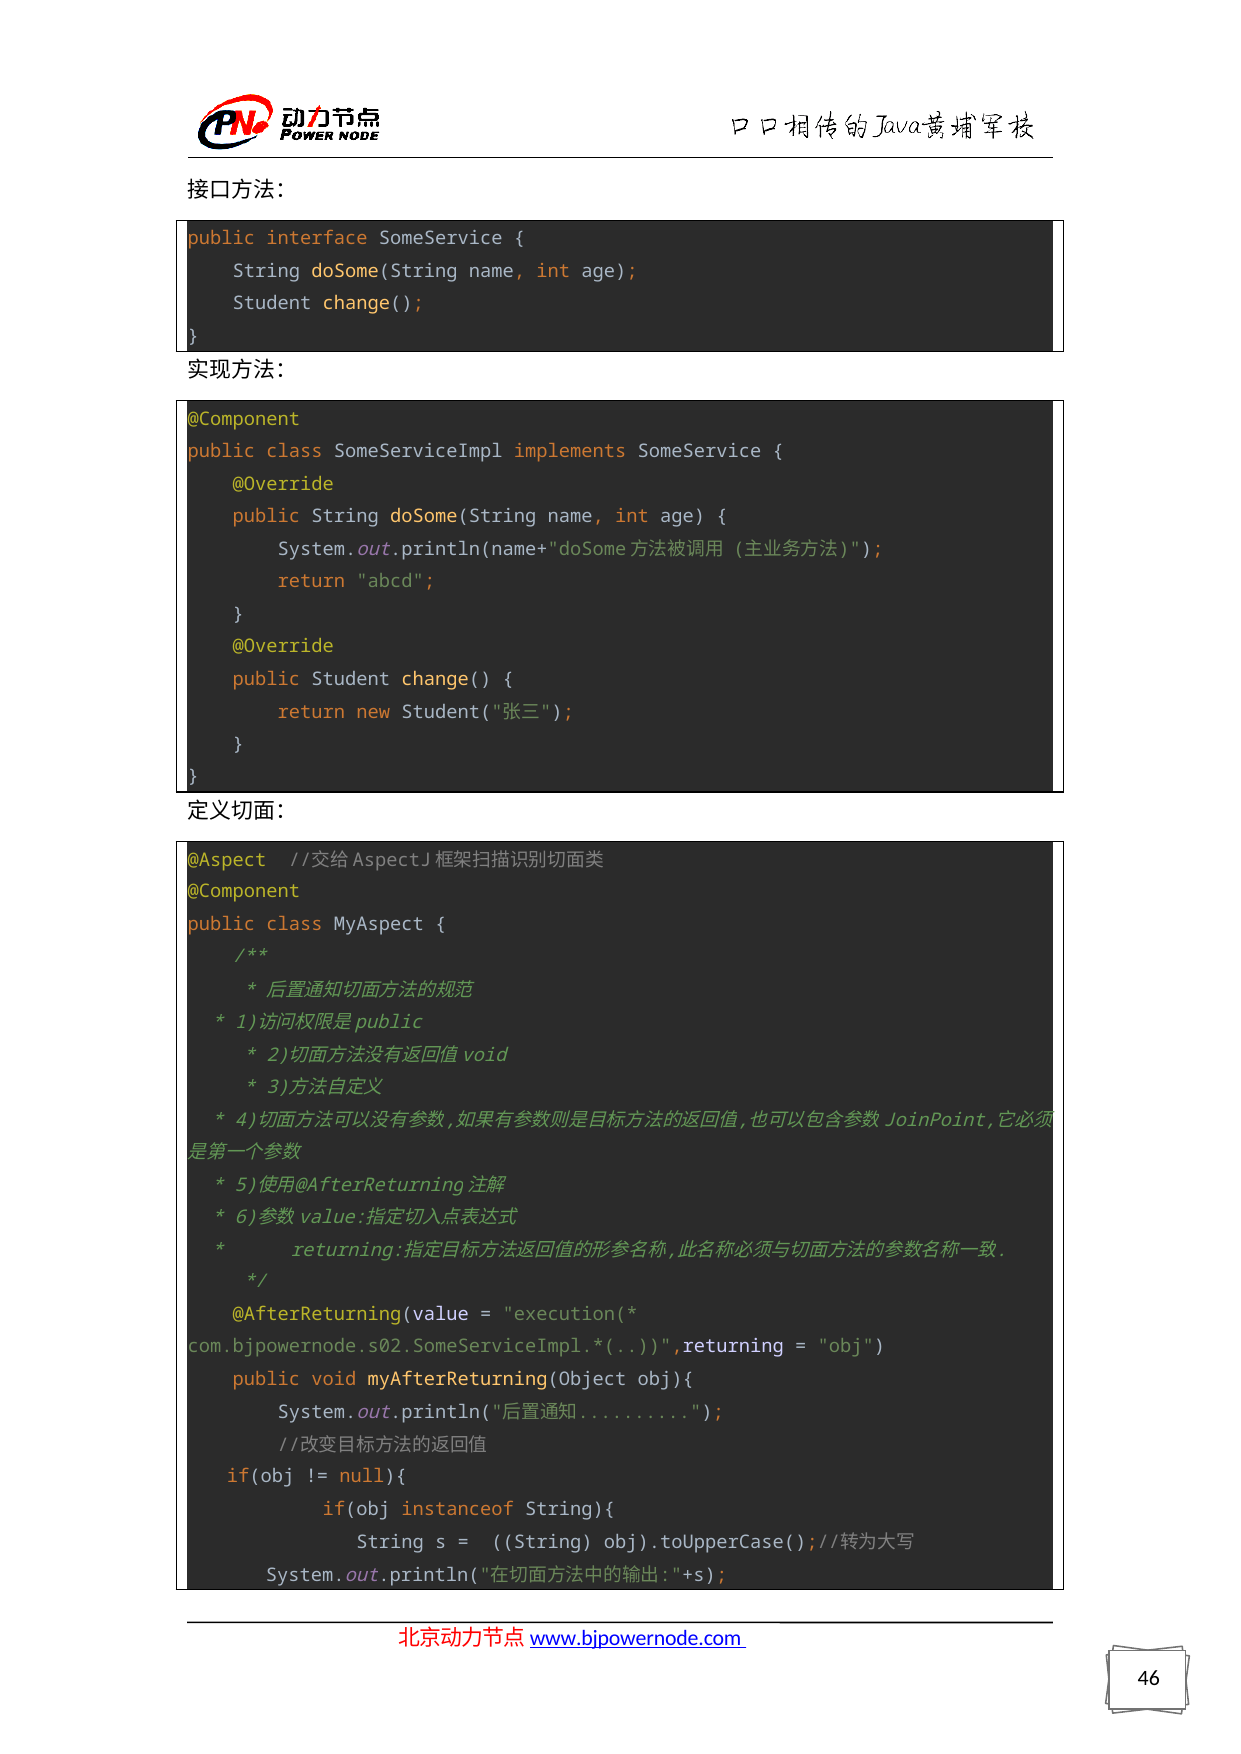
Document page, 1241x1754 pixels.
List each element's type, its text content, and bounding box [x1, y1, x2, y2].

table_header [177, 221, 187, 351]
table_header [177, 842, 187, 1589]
picture [187, 88, 1053, 155]
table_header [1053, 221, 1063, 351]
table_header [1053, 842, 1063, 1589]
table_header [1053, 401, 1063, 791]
text 实现方法： [187, 352, 1053, 384]
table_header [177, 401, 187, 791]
text 定义切面： [187, 793, 1053, 825]
text 接口方法： [187, 172, 1053, 204]
